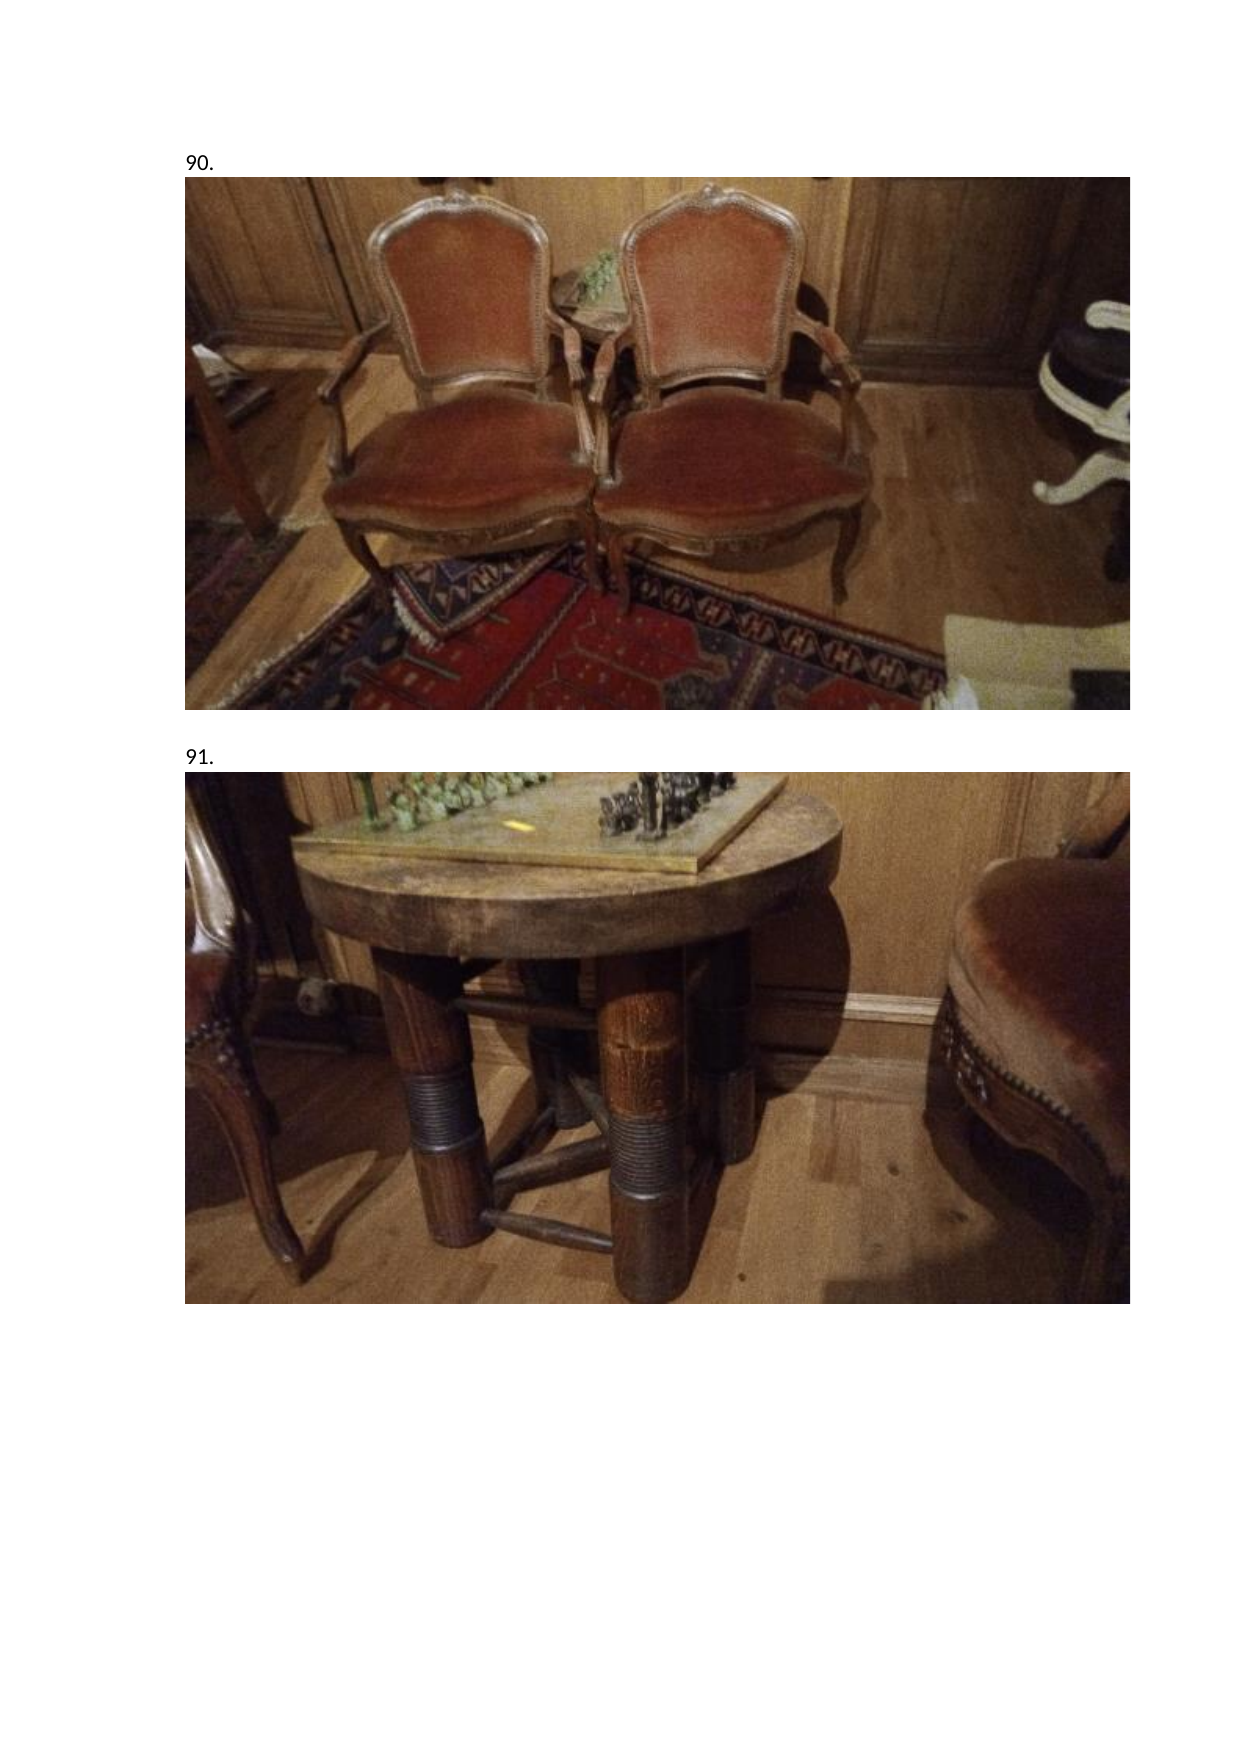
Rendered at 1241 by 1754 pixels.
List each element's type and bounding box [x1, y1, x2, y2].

picture [185, 772, 1130, 1304]
picture [185, 177, 1130, 710]
